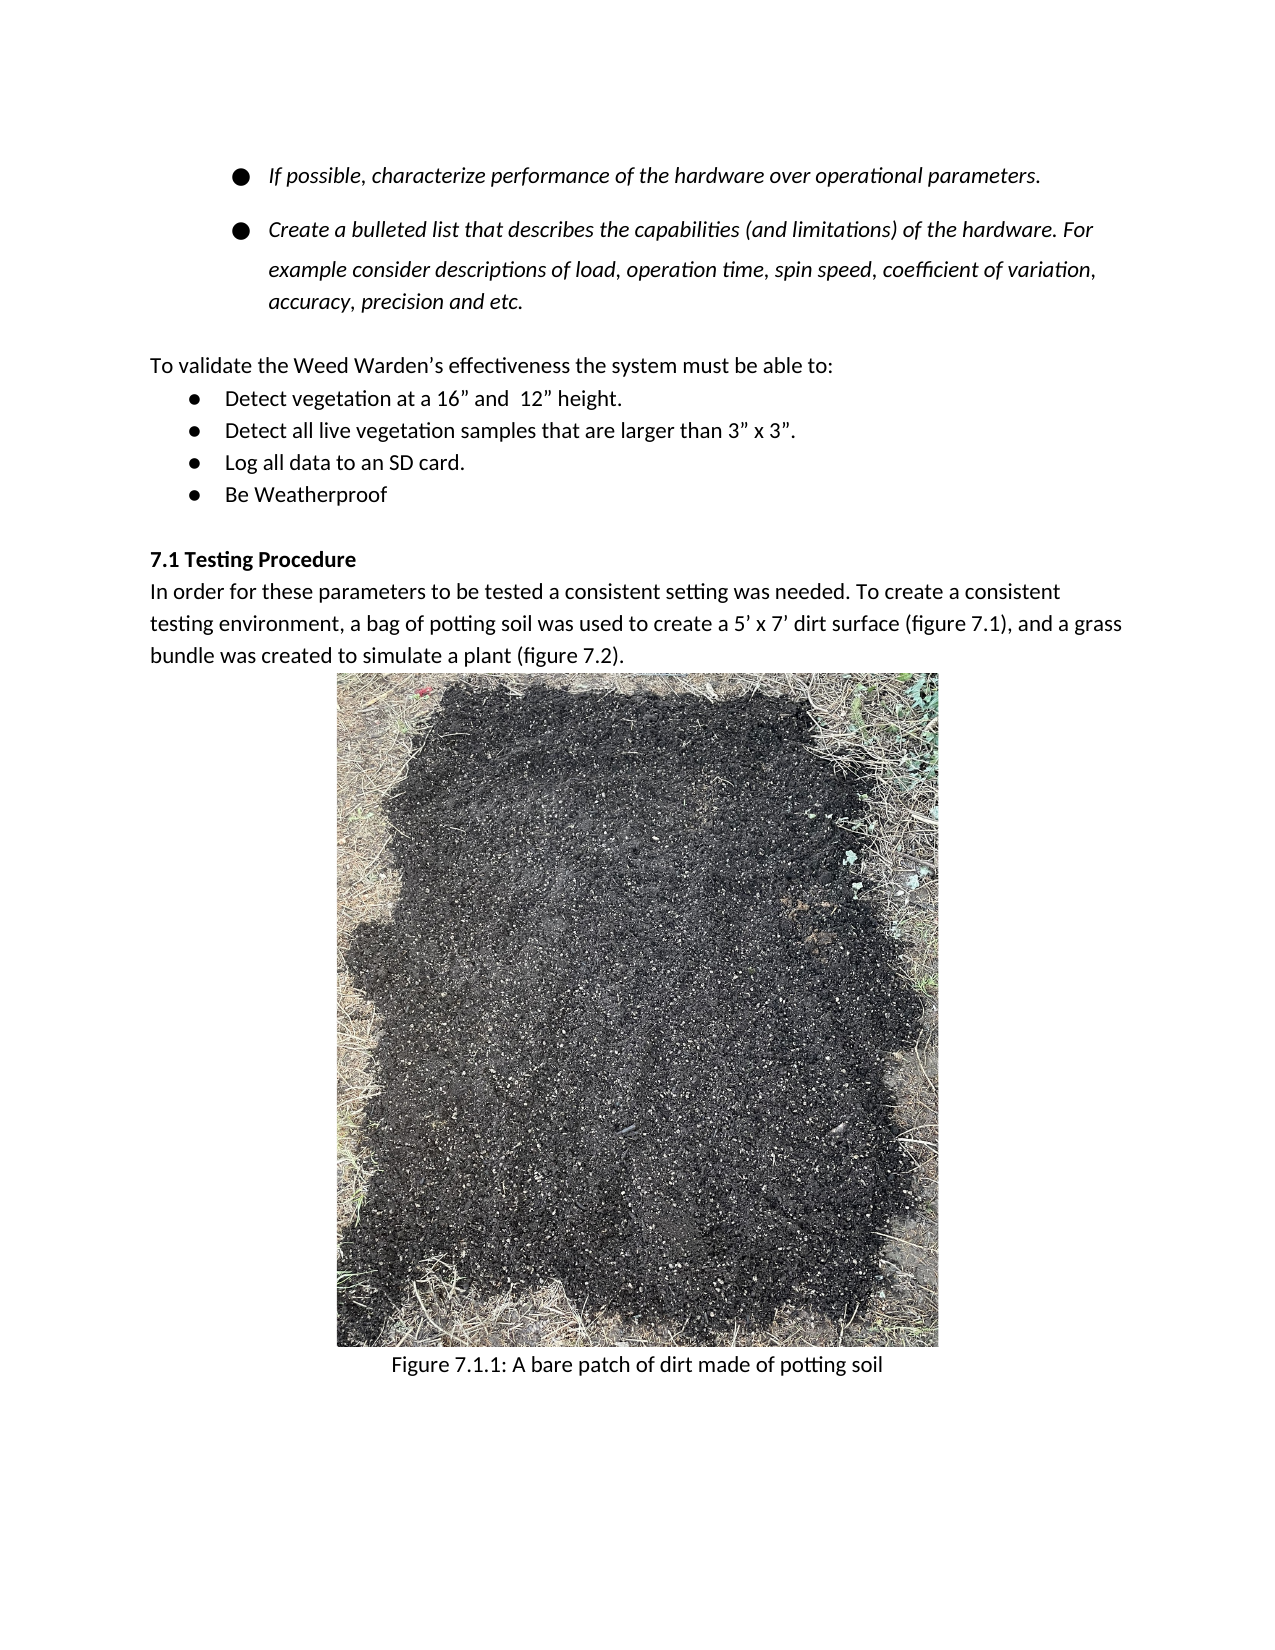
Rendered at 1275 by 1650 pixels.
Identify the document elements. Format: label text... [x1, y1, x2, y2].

text To validate the Weed Warden’s effectiveness the system must be able to: [150, 352, 1125, 380]
picture [336, 673, 939, 1347]
text Figure 7.1.1: A bare patch of dirt made of potting soil [150, 1350, 1125, 1378]
list Log all data to an SD card. [187, 448, 1125, 476]
list Create a bulleted list that describes the capabilities (and limitations) of the hardware. For example consider descriptions of load, operation time, spin speed, coefficient of variation, accuracy, precision and etc. [231, 204, 1125, 315]
list Detect all live vegetation samples that are larger than 3” x 3”. [187, 416, 1125, 444]
text 7.1 Testing Procedure [150, 545, 1125, 573]
list Detect vegetation at a 16” and 12” height. [187, 384, 1125, 412]
list If possible, characterize performance of the hardware over operational parameters. [231, 150, 1125, 197]
list Be Weatherproof [187, 480, 1125, 508]
text In order for these parameters to be tested a consistent setting was needed. To create a consistent testing environment, a bag of potting soil was used to create a 5’ x 7’ dirt surface (figure 7.1), and a grass bundle was created to simulate a plant (figure 7.2). [150, 577, 1125, 669]
